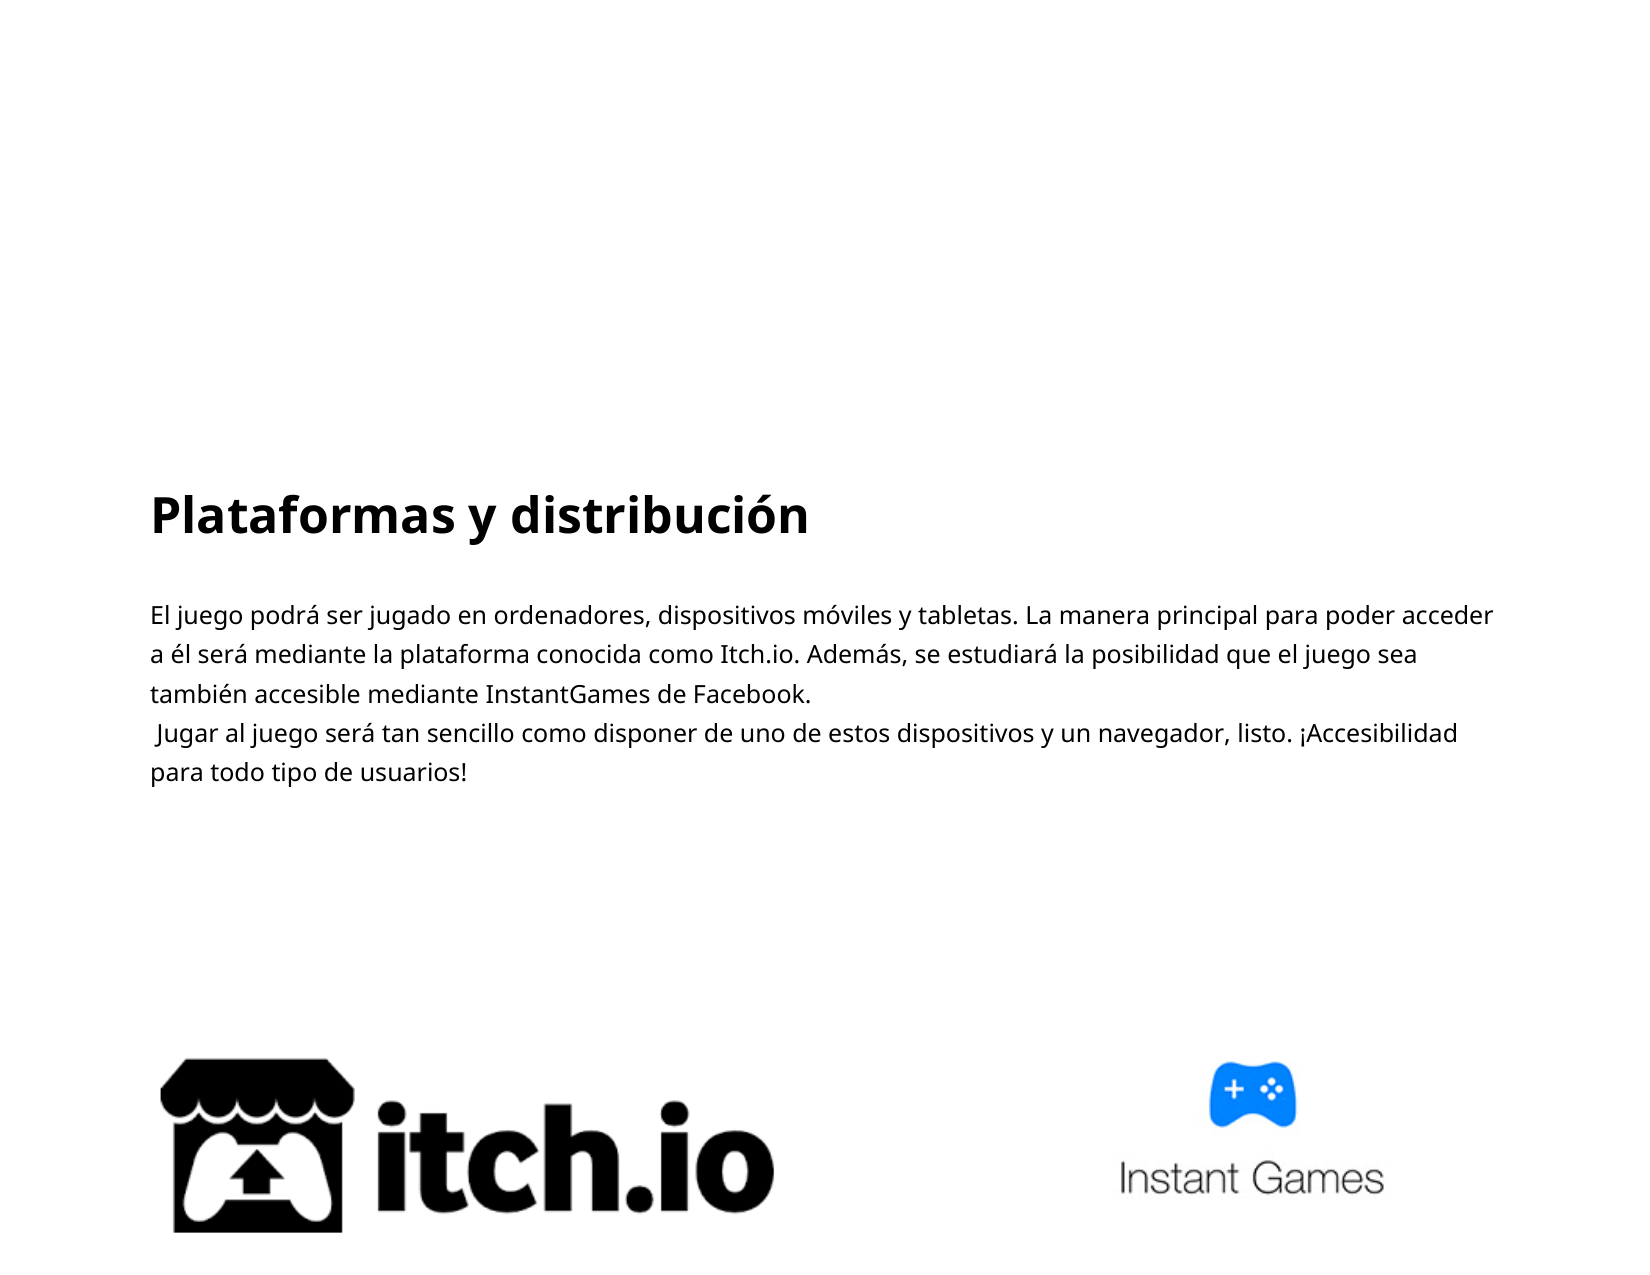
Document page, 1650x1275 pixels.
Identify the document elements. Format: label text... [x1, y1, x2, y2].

picture [1098, 962, 1412, 1275]
picture [150, 1050, 785, 1244]
text Jugar al juego será tan sencillo como disponer de uno de estos dispositivos y un navegador, listo. ¡Accesibilidad para todo tipo de usuarios! [150, 715, 1500, 789]
text El juego podrá ser jugado en ordenadores, dispositivos móviles y tabletas. La manera principal para poder acceder a él será mediante la plataforma conocida como Itch.io. Además, se estudiará la posibilidad que el juego sea también accesible mediante InstantGames de Facebook. [150, 598, 1500, 710]
text Plataformas y distribución [150, 480, 1500, 548]
